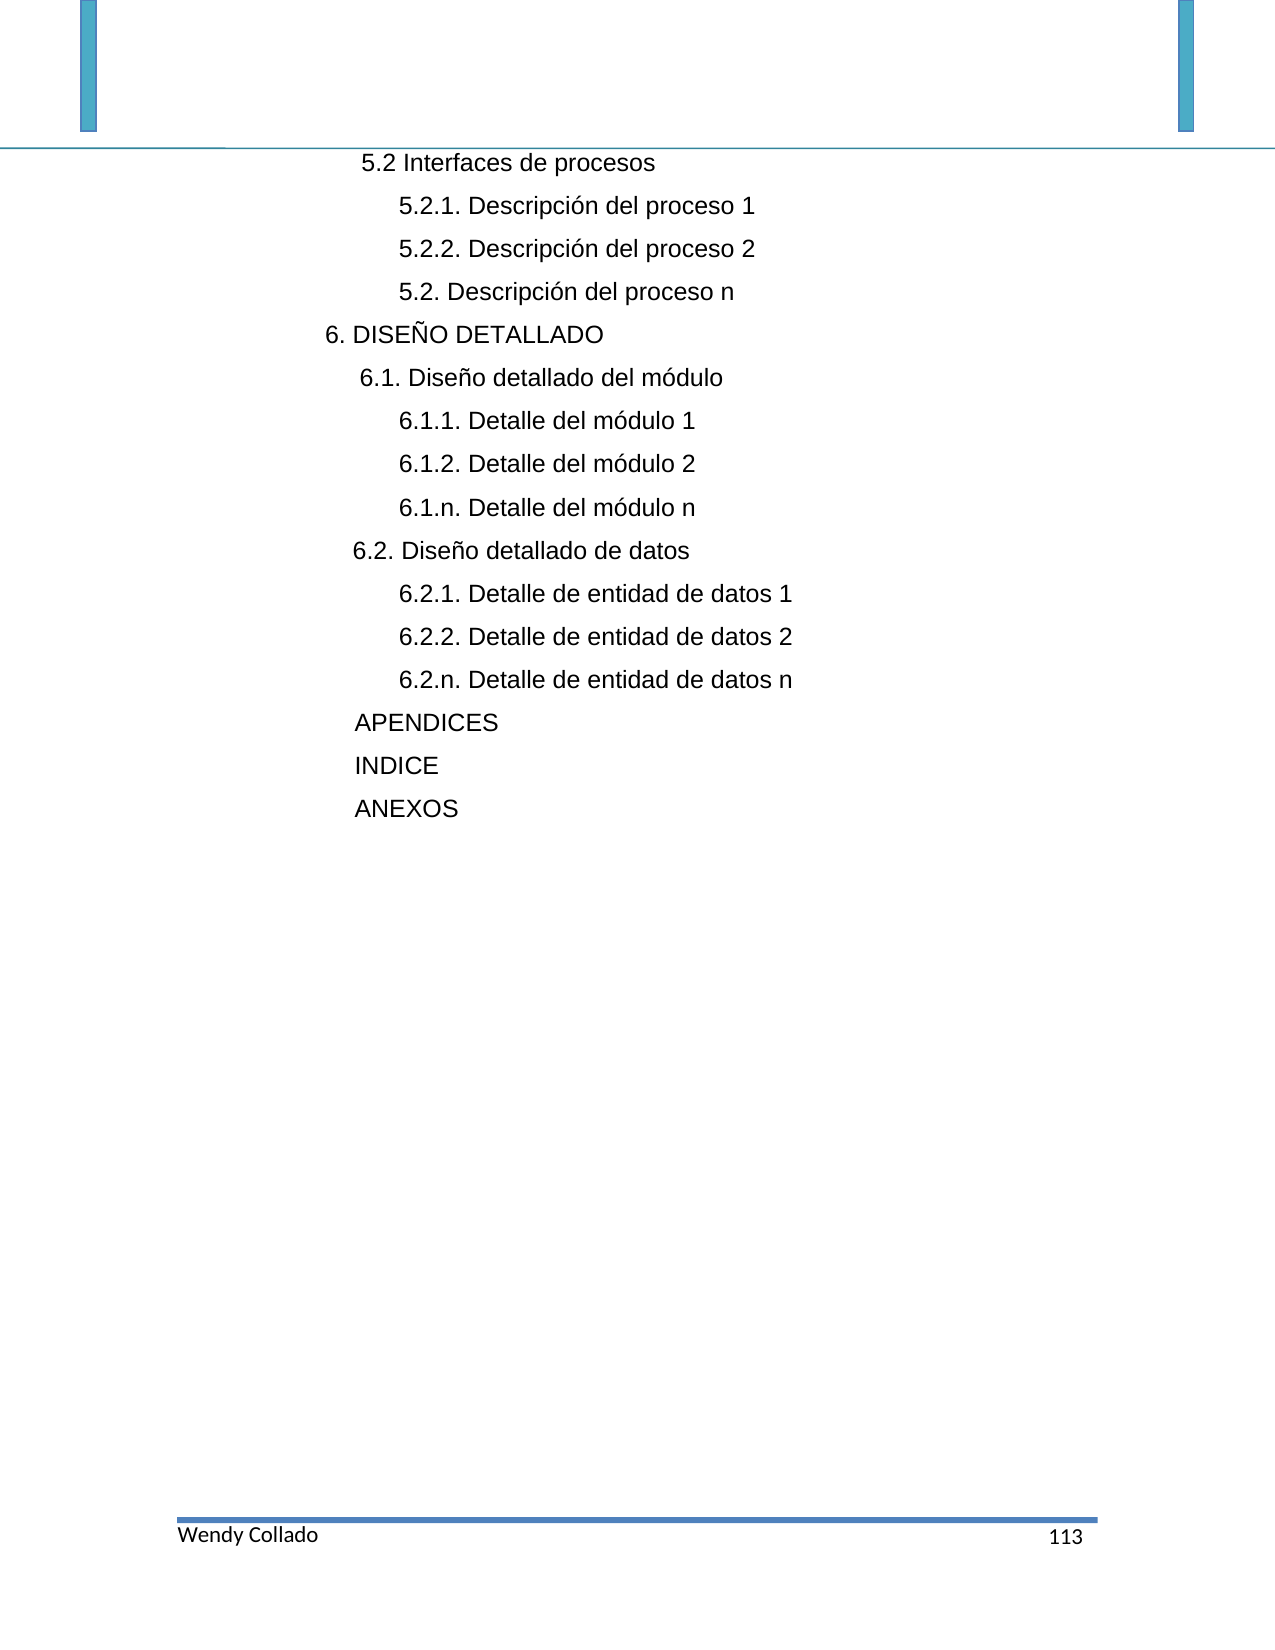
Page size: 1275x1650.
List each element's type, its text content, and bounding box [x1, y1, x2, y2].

text 6.2.2. Detalle de entidad de datos 2 [398, 622, 1098, 651]
text 6.1.2. Detalle del módulo 2 [398, 449, 1098, 478]
text 6.2.n. Detalle de entidad de datos n [398, 665, 1098, 694]
text INDICE [354, 751, 1098, 780]
text 6.1.n. Detalle del módulo n [398, 493, 1098, 521]
text 6.1. Diseño detallado del módulo [177, 363, 1098, 392]
text 6.1.1. Detalle del módulo 1 [398, 406, 1098, 435]
text 5.2. Descripción del proceso n [398, 277, 1098, 306]
text ANEXOS [354, 794, 1098, 823]
text 6.2. Diseño detallado de datos [177, 536, 1098, 564]
text 6. DISEÑO DETALLADO [177, 320, 1098, 349]
text 6.2.1. Detalle de entidad de datos 1 [398, 579, 1098, 608]
text 5.2 Interfaces de procesos [325, 148, 1098, 176]
text APENDICES [354, 708, 1098, 737]
text 5.2.1. Descripción del proceso 1 [398, 191, 1098, 219]
text 5.2.2. Descripción del proceso 2 [398, 234, 1098, 263]
